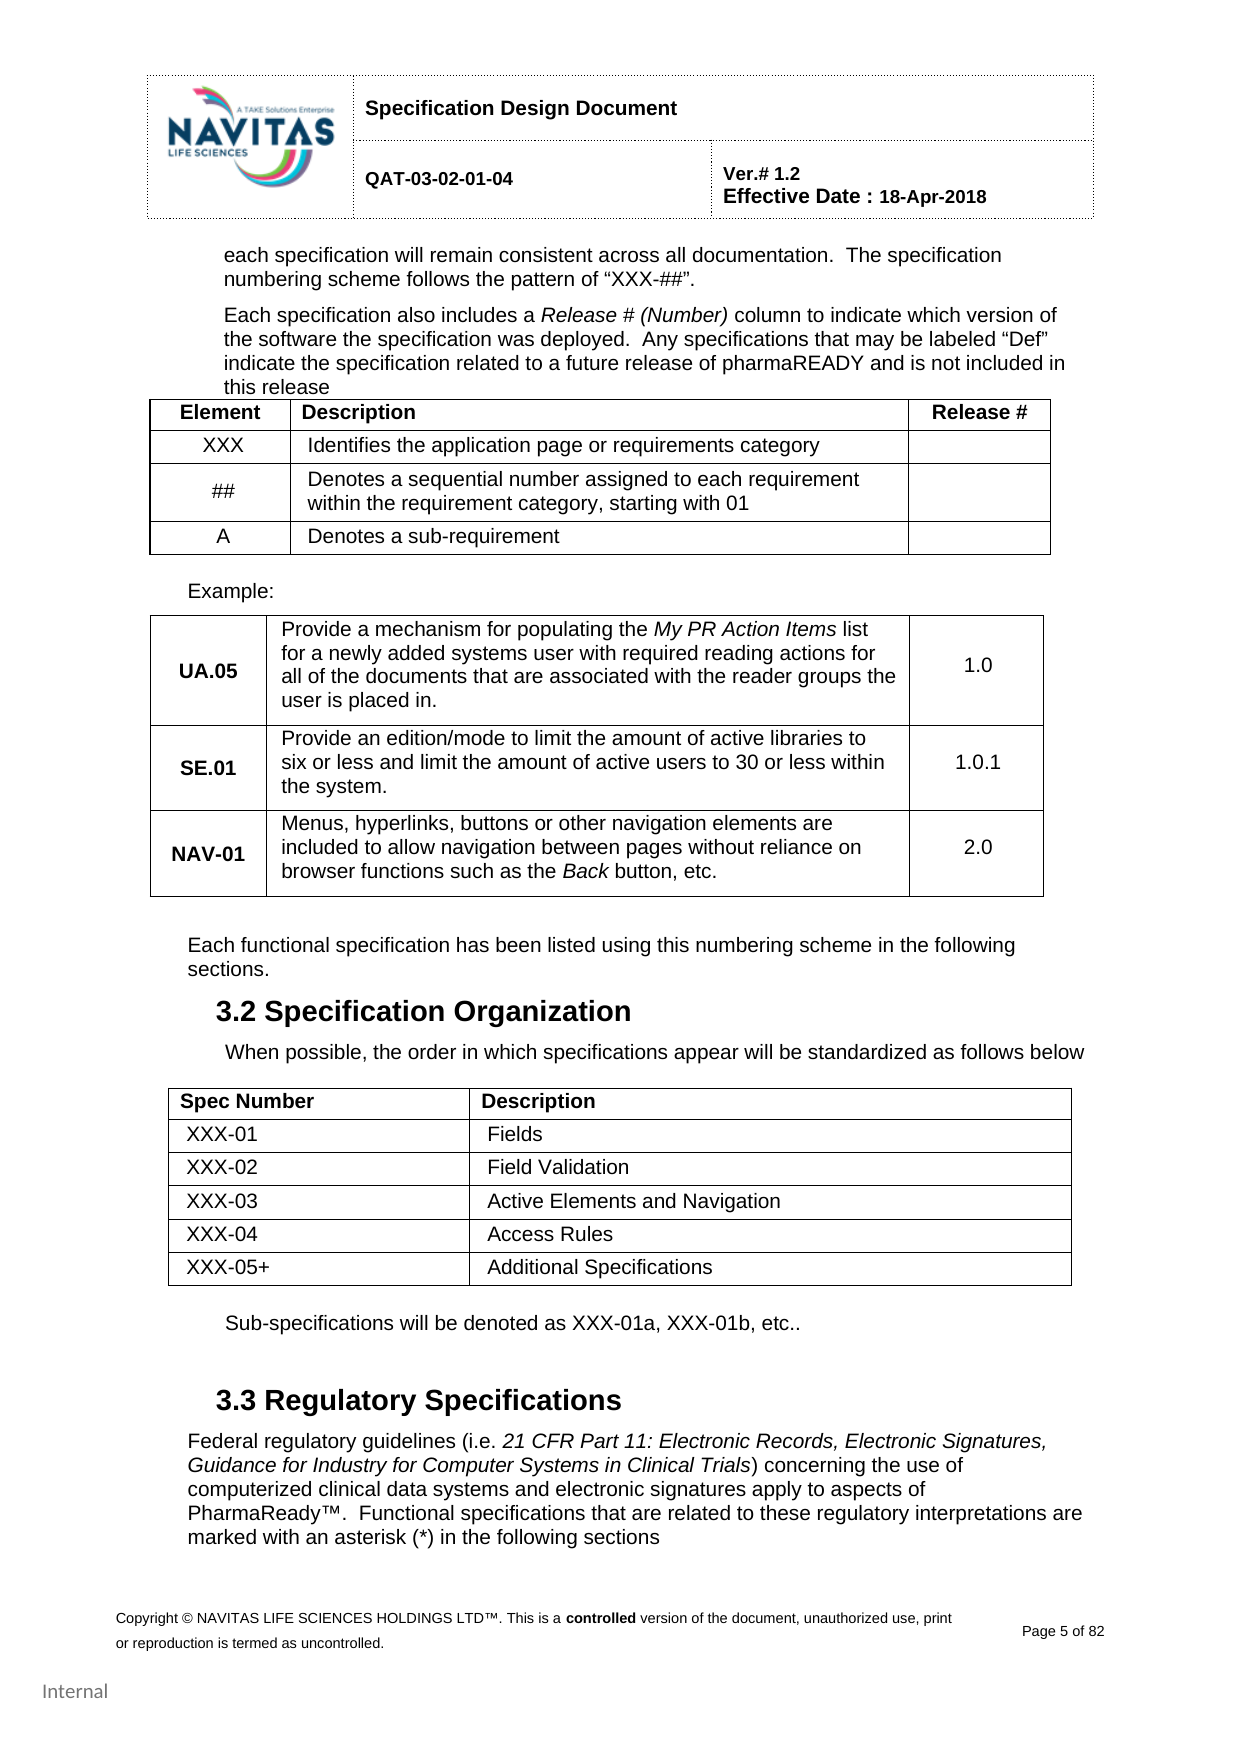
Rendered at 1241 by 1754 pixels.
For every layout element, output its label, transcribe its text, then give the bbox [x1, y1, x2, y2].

text Sub-specifications will be denoted as XXX-01a, XXX-01b, etc.. [187, 1310, 1090, 1334]
table_cell [909, 431, 1050, 463]
table_cell Fields [470, 1120, 1071, 1152]
table_header 1.0 [910, 616, 1043, 725]
text Federal regulatory guidelines (i.e. 21 CFR Part 11: Electronic Records, Electronic Signatures, Guidance for Industry for Computer Systems in Clinical Trials) concerning the use of computerized clinical data systems and electronic signatures apply to aspects of PharmaReady™. Functional specifications that are related to these regulatory interpretations are marked with an asterisk (*) in the following sections [187, 1429, 1090, 1549]
table_cell Active Elements and Navigation [470, 1186, 1071, 1219]
table_cell NAV-01 [151, 811, 266, 896]
table_header Provide a mechanism for populating the My PR Action Items list for a newly added systems user with required reading actions for all of the documents that are associated with the reader groups the user is placed in. [267, 616, 909, 725]
table_cell [909, 464, 1050, 521]
table_cell XXX-01 [169, 1120, 469, 1152]
table_cell Denotes a sub-requirement [291, 522, 908, 554]
text Example: [187, 579, 1090, 603]
table_cell A [151, 522, 290, 554]
table_cell XXX [151, 431, 290, 463]
table_header Description [470, 1089, 1071, 1119]
table_cell Provide an edition/mode to limit the amount of active libraries to six or less and limit the amount of active users to 30 or less within the system. [267, 726, 909, 810]
subtitle Regulatory Specifications [216, 1383, 1090, 1417]
table_cell Denotes a sequential number assigned to each requirement within the requirement category, starting with 01 [291, 464, 908, 521]
table_header UA.05 [151, 616, 266, 725]
table_cell XXX-04 [169, 1220, 469, 1252]
table_cell [909, 522, 1050, 554]
table_cell Access Rules [470, 1220, 1071, 1252]
table_cell ## [151, 464, 290, 521]
table_cell 1.0.1 [910, 726, 1043, 810]
table_cell 2.0 [910, 811, 1043, 896]
table_header Spec Number [169, 1089, 469, 1119]
table_cell SE.01 [151, 726, 266, 810]
table_cell XXX-03 [169, 1186, 469, 1219]
table_header Release # [909, 400, 1050, 430]
table_header Element [151, 400, 290, 430]
table_header Description [291, 400, 908, 430]
text Each functional specification has been listed using this numbering scheme in the following sections. [187, 933, 1090, 981]
text When possible, the order in which specifications appear will be standardized as follows below [150, 1039, 1090, 1063]
table_cell XXX-05+ [169, 1253, 469, 1285]
table_cell Menus, hyperlinks, buttons or other navigation elements are included to allow navigation between pages without reliance on browser functions such as the Back button, etc. [267, 811, 909, 896]
table_cell Field Validation [470, 1153, 1071, 1185]
table_cell XXX-02 [169, 1153, 469, 1185]
table_cell Identifies the application page or requirements category [291, 431, 908, 463]
table_cell Additional Specifications [470, 1253, 1071, 1285]
text Each specification also includes a Release # (Number) column to indicate which version of the software the specification was deployed. Any specifications that may be labeled “Def” indicate the specification related to a future release of pharmaREADY and is not included in this release [223, 303, 1090, 399]
picture [157, 82, 342, 194]
subtitle Specification Organization [216, 993, 1090, 1027]
